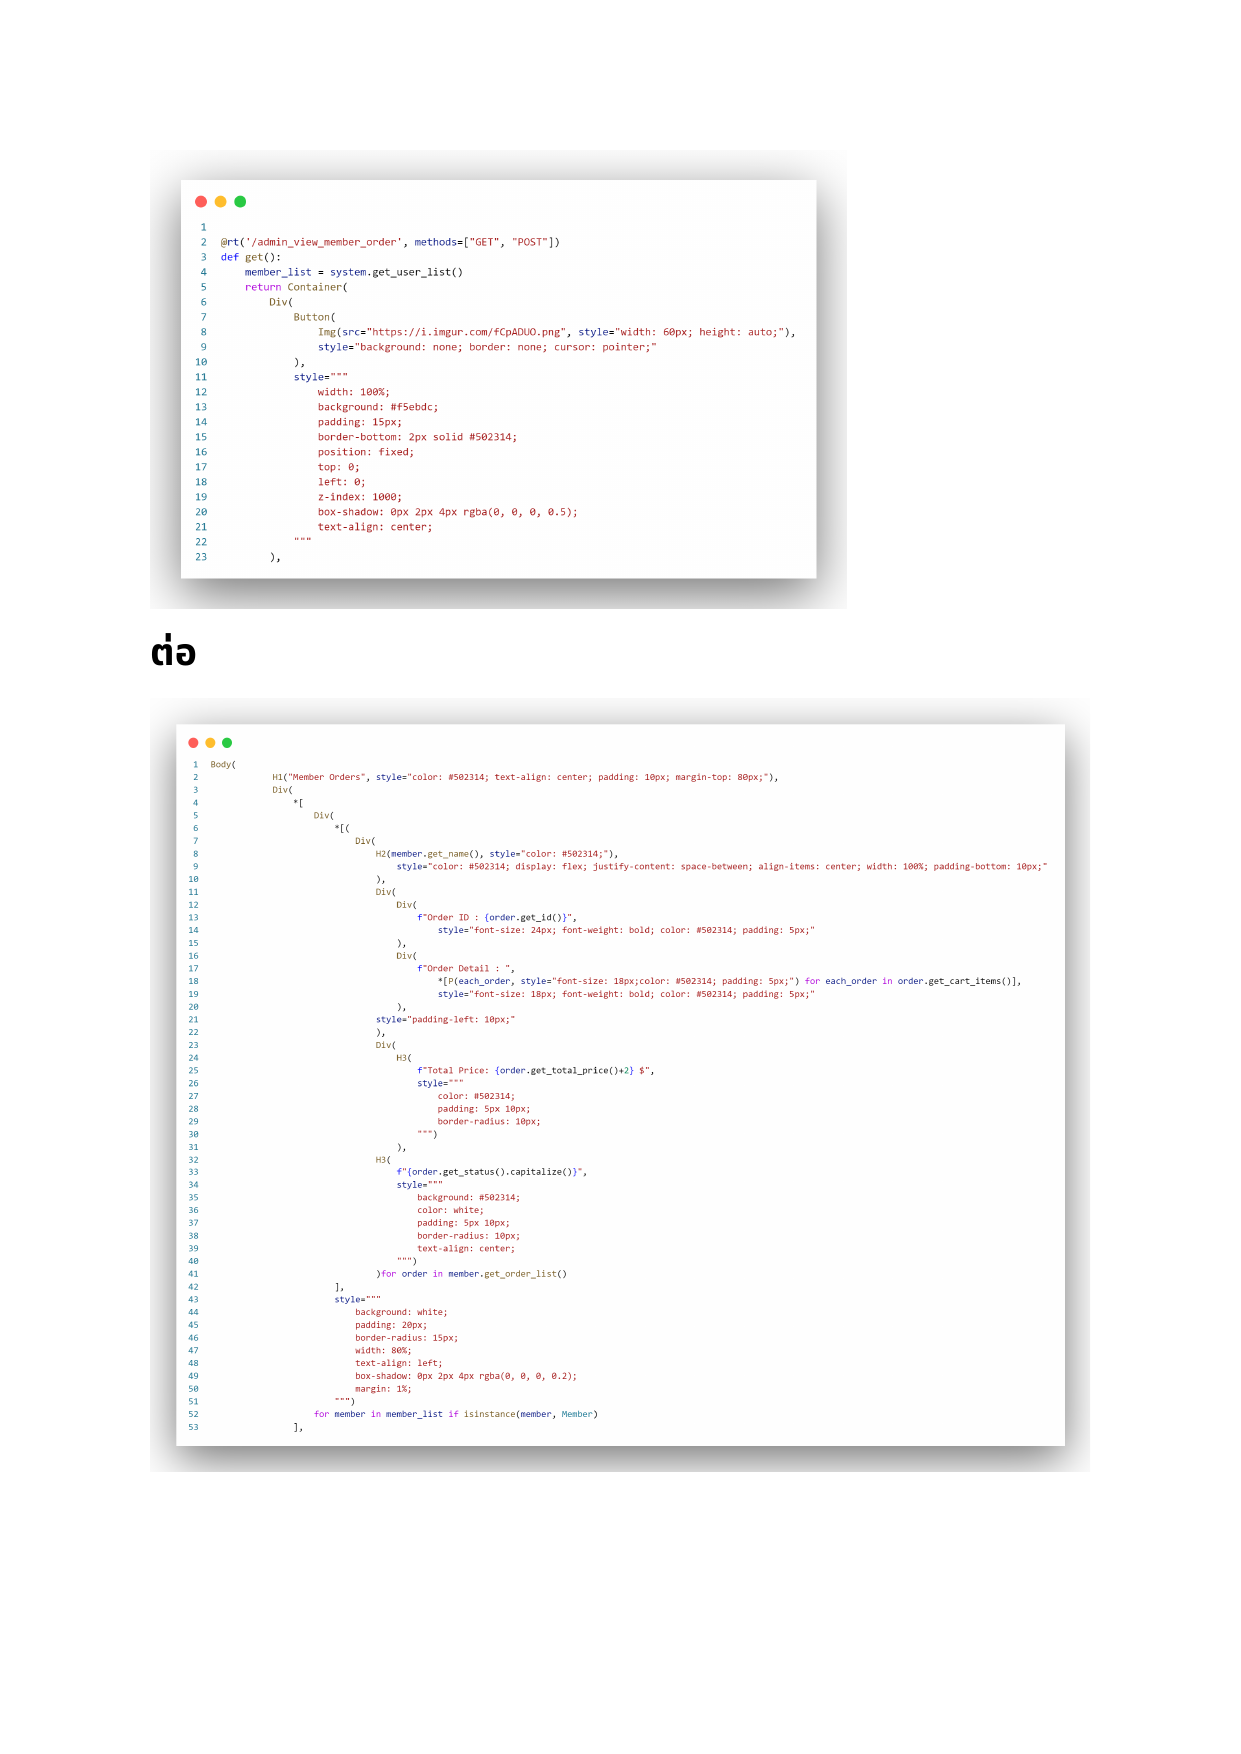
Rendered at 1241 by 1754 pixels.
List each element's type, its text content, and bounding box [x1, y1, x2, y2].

picture [150, 698, 1091, 1472]
picture [150, 150, 847, 609]
text ต่อ [150, 625, 1090, 682]
